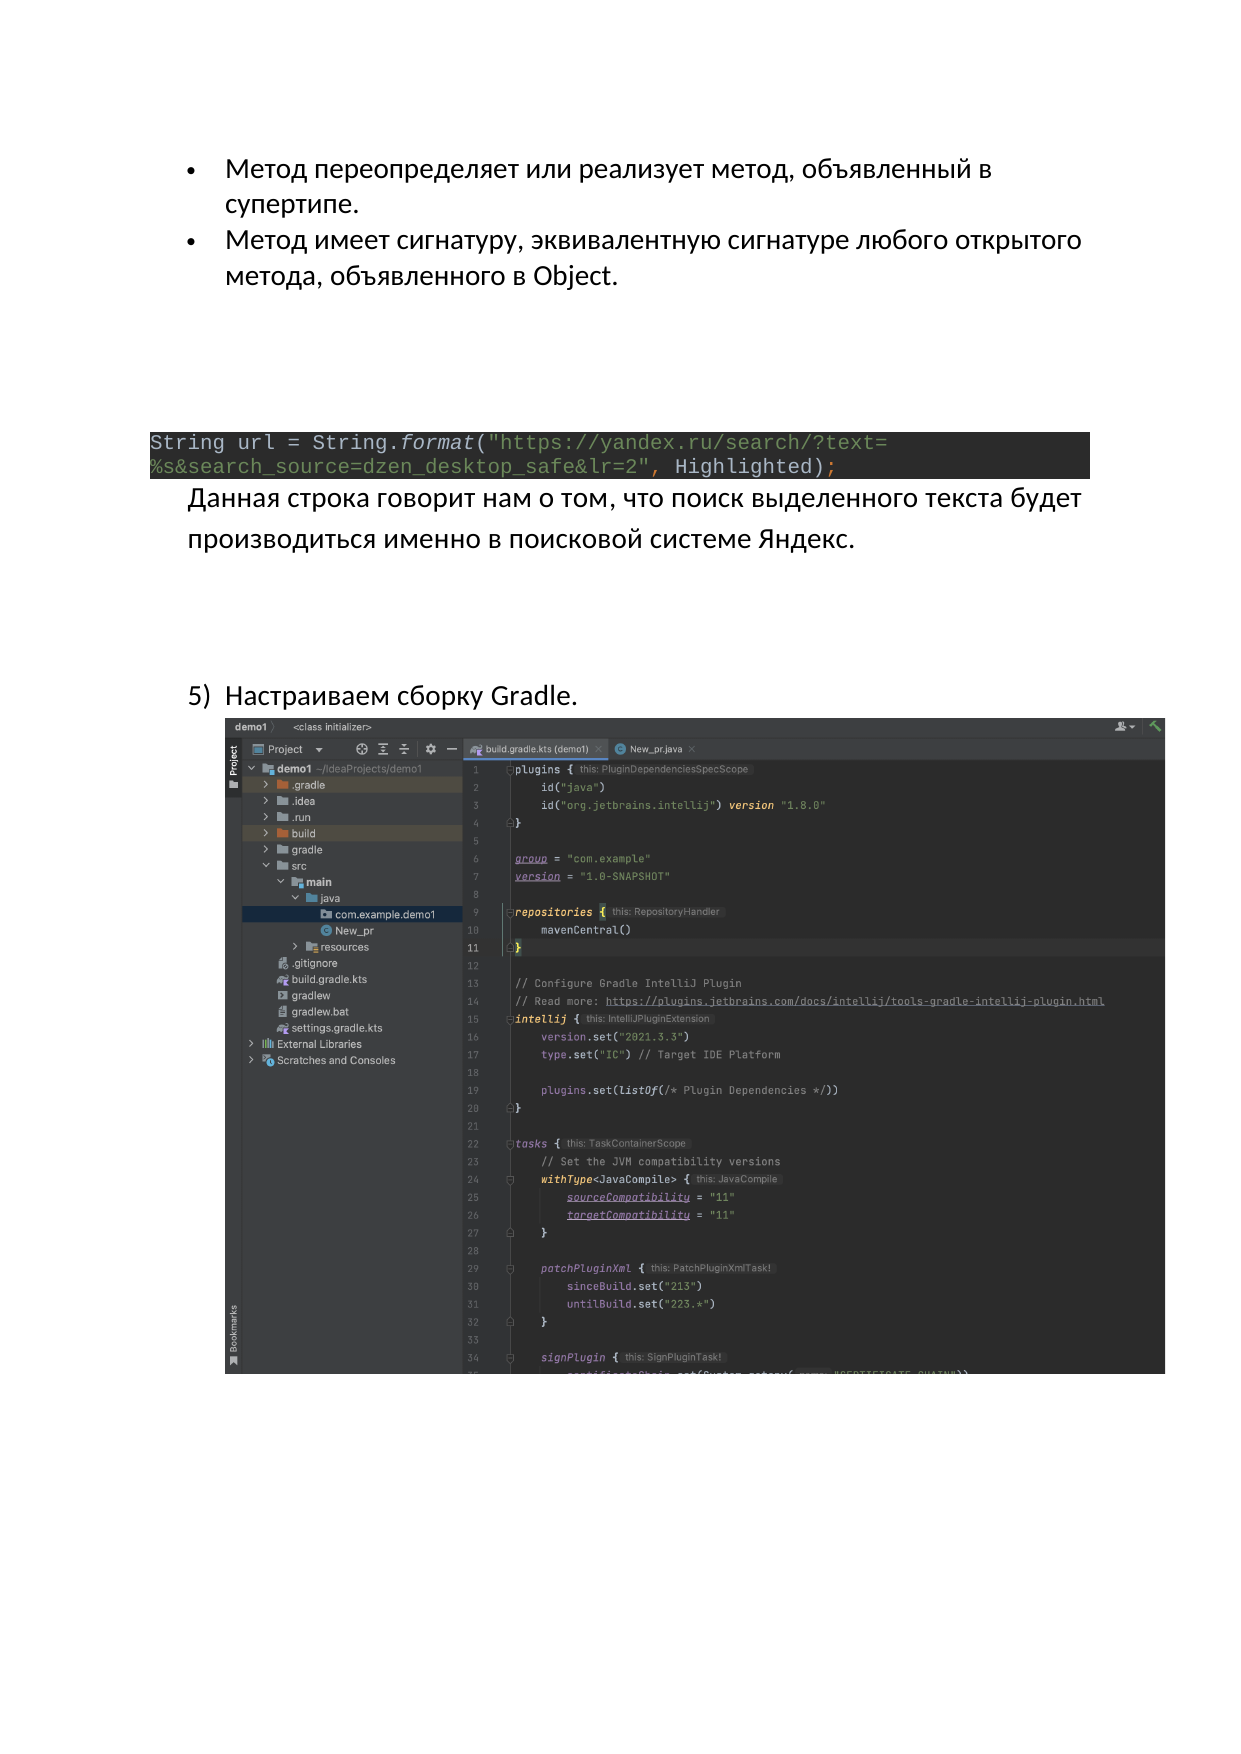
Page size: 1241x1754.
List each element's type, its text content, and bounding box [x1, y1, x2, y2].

list Метод переопределяет или реализует метод, объявленный в супертипе. [187, 150, 1090, 221]
list Настраиваем сборку Gradle. [187, 677, 1090, 713]
picture [225, 718, 1166, 1374]
text String url = String.format("https://yandex.ru/search/?text=%s&search_source=dzen_desktop_safe&lr=2", Highlighted); [150, 432, 1090, 479]
list Метод имеет сигнатуру, эквивалентную сигнатуре любого открытого метода, объявленного в Object. [187, 221, 1090, 292]
text Данная строка говорит нам о том, что поиск выделенного текста будет производиться именно в поисковой системе Яндекс. [187, 479, 1090, 556]
